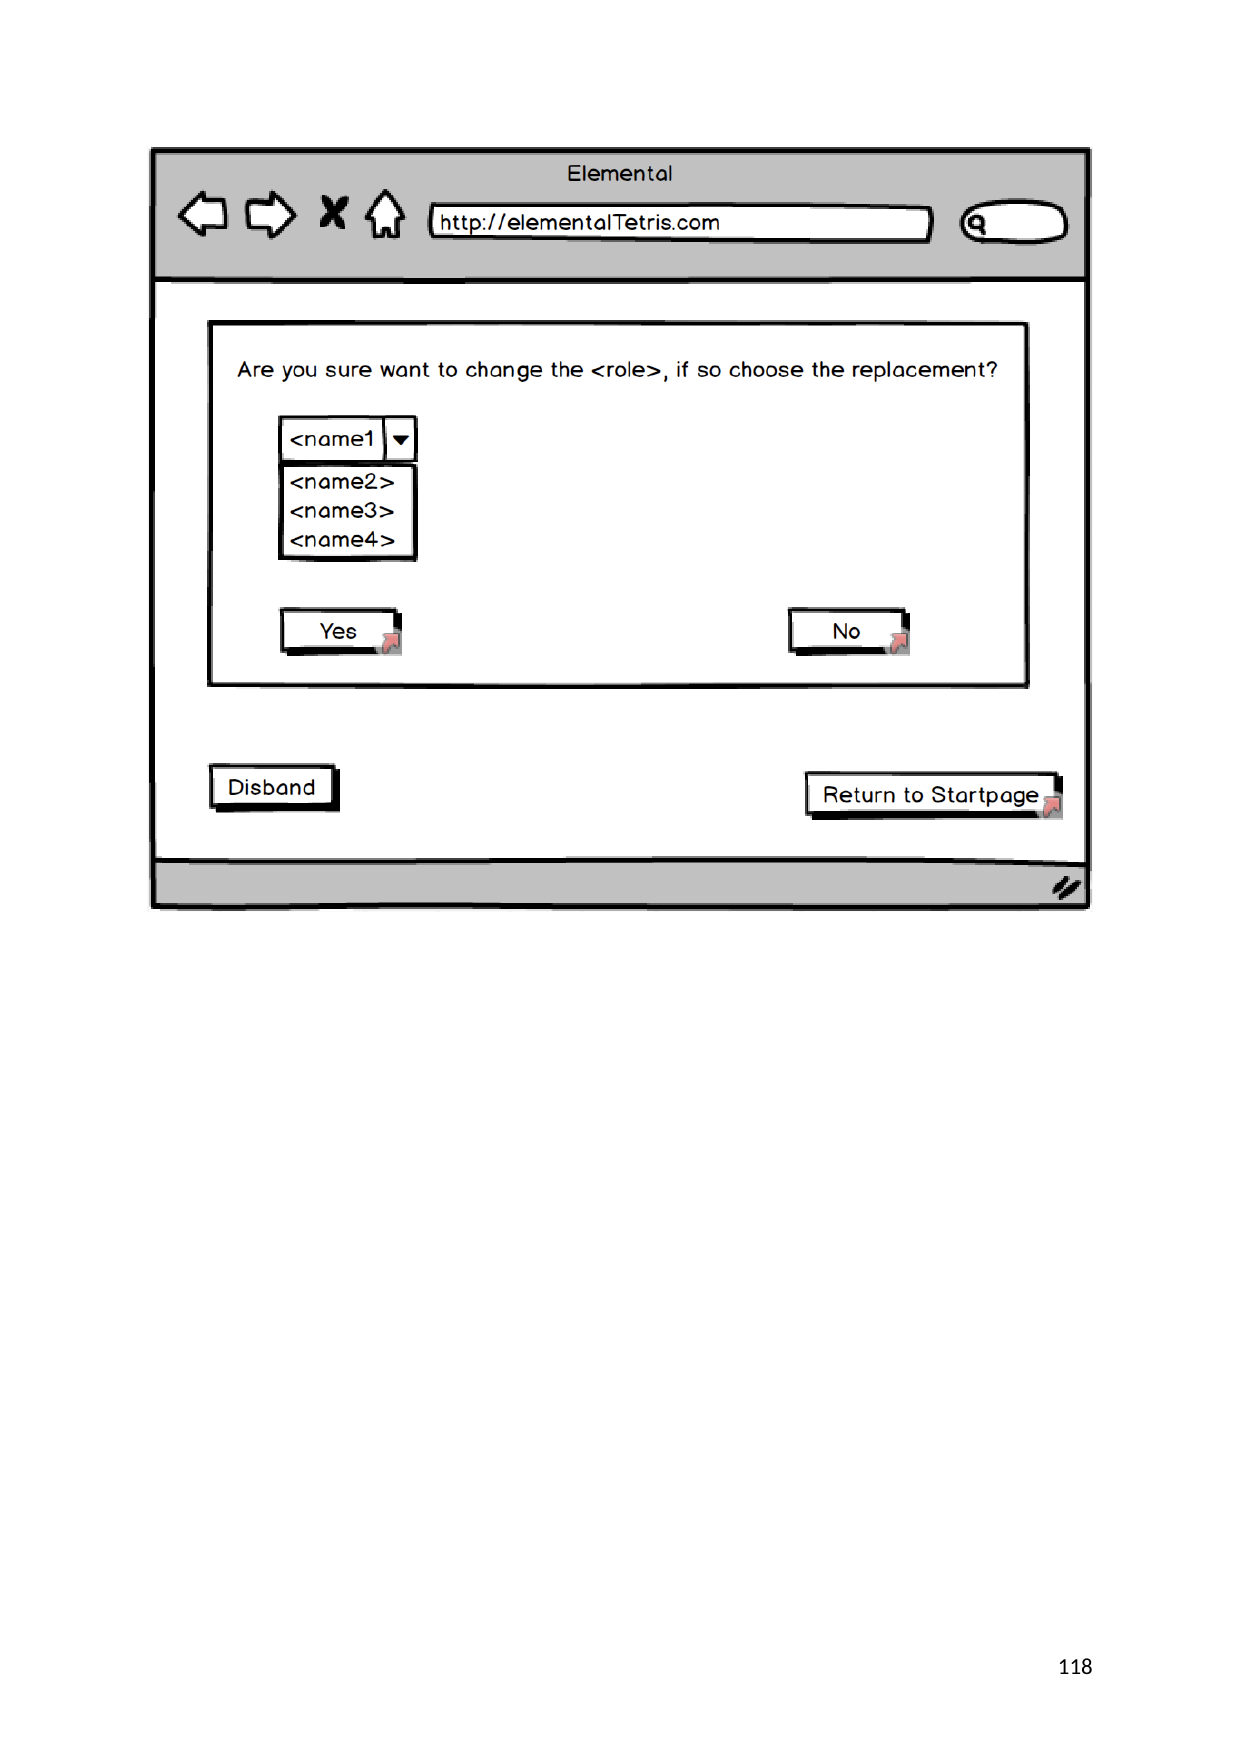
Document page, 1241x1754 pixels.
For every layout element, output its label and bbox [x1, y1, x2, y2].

picture [147, 147, 1093, 912]
